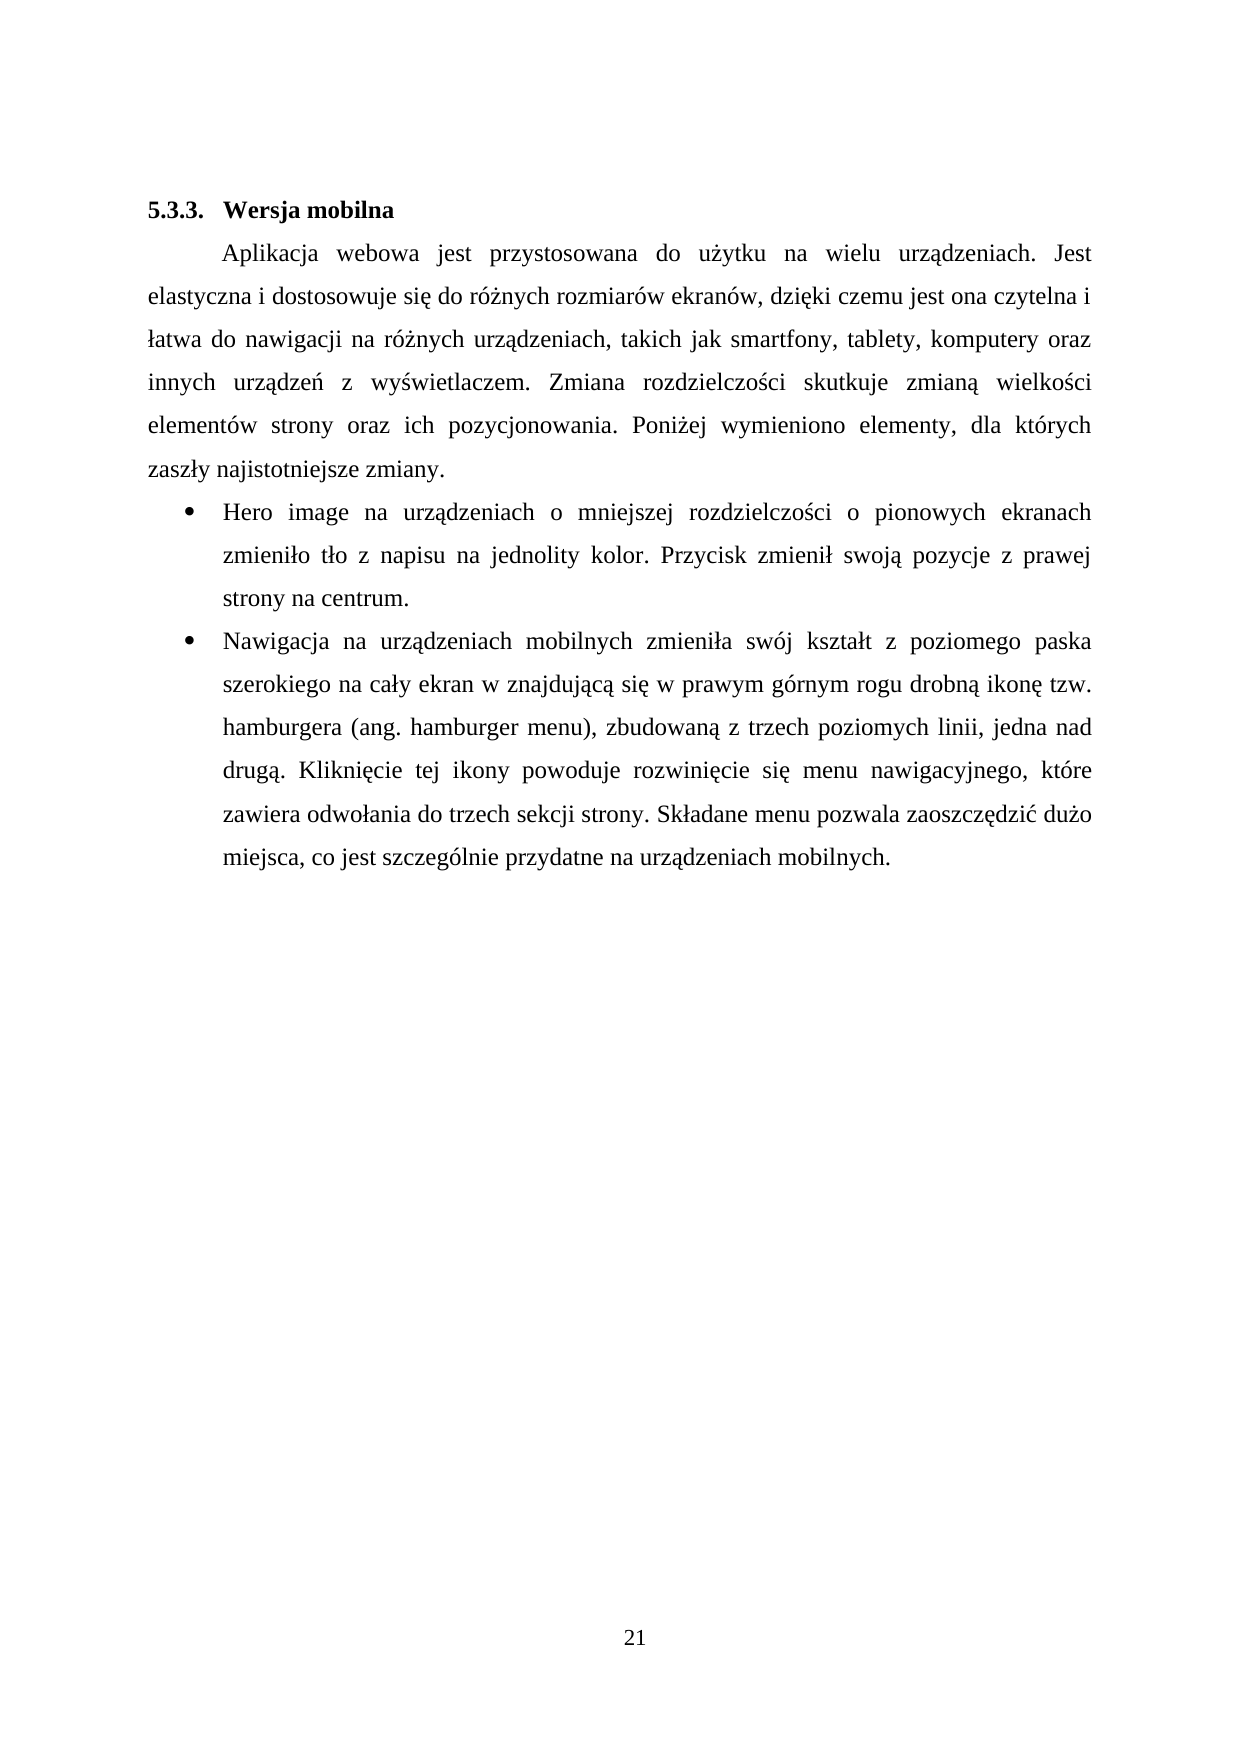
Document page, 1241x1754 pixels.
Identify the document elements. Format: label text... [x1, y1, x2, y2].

list Hero image na urządzeniach o mniejszej rozdzielczości o pionowych ekranach zmieniło tło z napisu na jednolity kolor. Przycisk zmienił swoją pozycje z prawej strony na centrum. [185, 497, 1093, 612]
text Aplikacja webowa jest przystosowana do użytku na wielu urządzeniach. Jest elastyczna i dostosowuje się do różnych rozmiarów ekranów, dzięki czemu jest ona czytelna i łatwa do nawigacji na różnych urządzeniach, takich jak smartfony, tablety, komputery oraz innych urządzeń z wyświetlaczem. Zmiana rozdzielczości skutkuje zmianą wielkości elementów strony oraz ich pozycjonowania. Poniżej wymieniono elementy, dla których zaszły najistotniejsze zmiany. [148, 238, 1093, 482]
list Nawigacja na urządzeniach mobilnych zmieniła swój kształt z poziomego paska szerokiego na cały ekran w znajdującą się w prawym górnym rogu drobną ikonę tzw. hamburgera (ang. hamburger menu), zbudowaną z trzech poziomych linii, jedna nad drugą. Kliknięcie tej ikony powoduje rozwinięcie się menu nawigacyjnego, które zawiera odwołania do trzech sekcji strony. Składane menu pozwala zaoszczędzić dużo miejsca, co jest szczególnie przydatne na urządzeniach mobilnych. [185, 626, 1093, 871]
subtitle Wersja mobilna [148, 195, 1093, 224]
